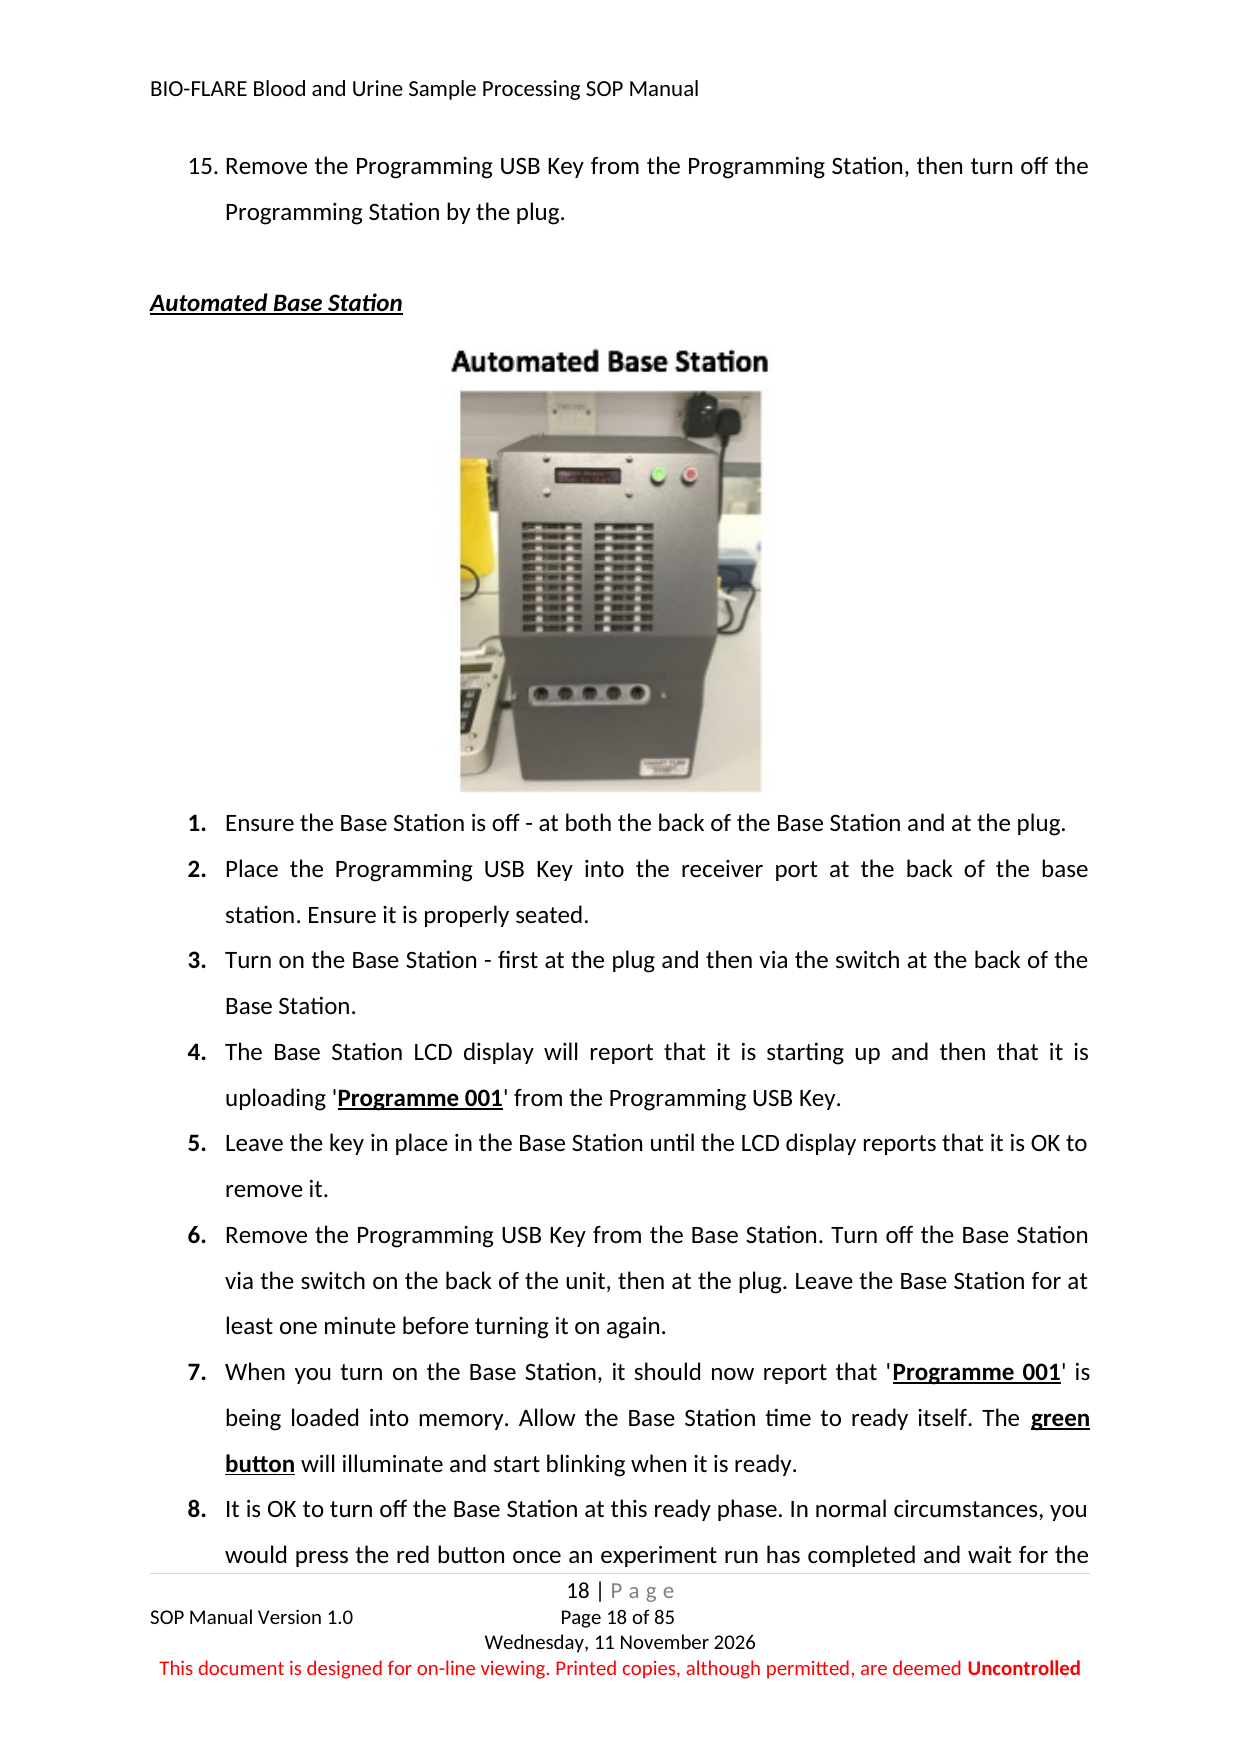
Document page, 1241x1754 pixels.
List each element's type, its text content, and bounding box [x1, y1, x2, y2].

list Leave the key in place in the Base Station until the LCD display reports that it is OK to remove it. [187, 1128, 1090, 1204]
list Ensure the Base Station is off - at both the back of the Base Station and at the plug. [187, 807, 1090, 838]
list When you turn on the Base Station, it should now report that 'Programme 001' is being loaded into memory. Allow the Base Station time to ready itself. The green button will illuminate and start blinking when it is ready. [187, 1356, 1090, 1478]
list Remove the Programming USB Key from the Base Station. Turn off the Base Station via the switch on the back of the unit, then at the plug. Leave the Base Station for at least one minute before turning it on again. [187, 1219, 1090, 1341]
list Turn on the Base Station - first at the plug and then via the switch at the back of the Base Station. [187, 945, 1090, 1021]
list The Base Station LCD display will report that it is starting up and then that it is uploading 'Programme 001' from the Programming USB Key. [187, 1036, 1090, 1112]
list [187, 1493, 1090, 1570]
list Remove the Programming USB Key from the Programming Station, then turn off the Programming Station by the plug. [187, 150, 1090, 226]
text Automated Base Station [150, 287, 1090, 318]
list Place the Programming USB Key into the receiver port at the back of the base station. Ensure it is properly seated. [187, 853, 1090, 929]
